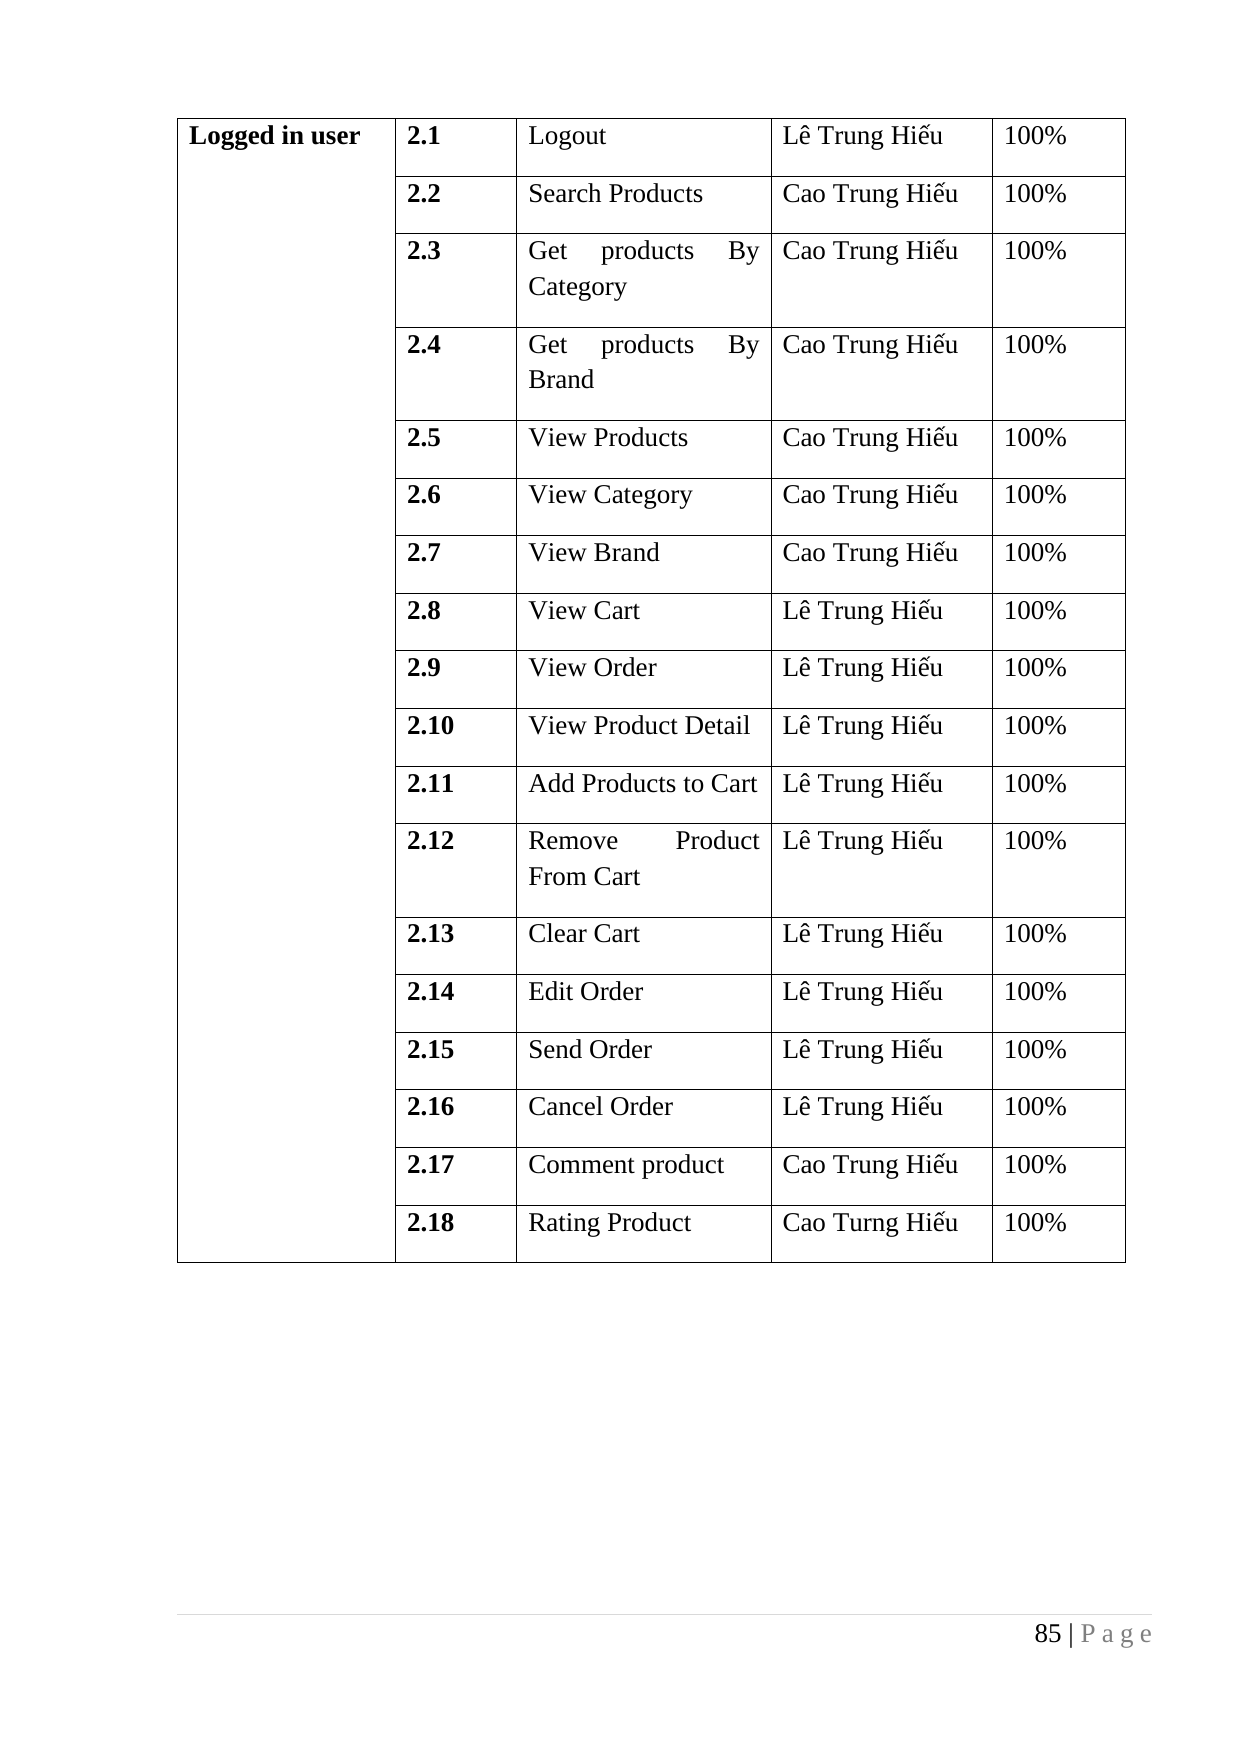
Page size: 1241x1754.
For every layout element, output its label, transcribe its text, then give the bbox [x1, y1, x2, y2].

table_cell 100% [993, 594, 1125, 650]
table_cell 2.5 [396, 421, 516, 478]
table_cell 100% [993, 1090, 1125, 1147]
table_cell 100% [993, 709, 1125, 766]
table_cell 100% [993, 975, 1125, 1032]
table_cell 100% [993, 328, 1125, 420]
table_cell Cao Trung Hiếu [772, 1148, 992, 1204]
table_cell 2.15 [396, 1033, 516, 1089]
table_cell View Order [517, 651, 771, 708]
table_cell Add Products to Cart [517, 767, 771, 823]
table_cell Lê Trung Hiếu [772, 1033, 992, 1089]
table_cell 2.2 [396, 177, 516, 233]
table_cell 100% [993, 1033, 1125, 1089]
table_cell Cao Trung Hiếu [772, 479, 992, 535]
table_header 100% [993, 119, 1125, 176]
table_cell Cao Trung Hiếu [772, 421, 992, 478]
table_cell 2.11 [396, 767, 516, 823]
table_cell Edit Order [517, 975, 771, 1032]
table_cell Lê Trung Hiếu [772, 975, 992, 1032]
table_cell 2.10 [396, 709, 516, 766]
table_cell Clear Cart [517, 918, 771, 974]
table_cell 2.3 [396, 234, 516, 327]
table_cell Cao Turng Hiếu [772, 1206, 992, 1262]
table_cell 2.13 [396, 918, 516, 974]
table_cell 2.4 [396, 328, 516, 420]
table_cell 100% [993, 421, 1125, 478]
table_cell Get products By Brand [517, 328, 771, 420]
table_cell 100% [993, 918, 1125, 974]
table_cell Cao Trung Hiếu [772, 234, 992, 327]
table_header 2.1 [396, 119, 516, 176]
table_cell 100% [993, 479, 1125, 535]
table_cell View Brand [517, 536, 771, 593]
table_cell Lê Trung Hiếu [772, 709, 992, 766]
table_cell View Cart [517, 594, 771, 650]
table_cell 2.12 [396, 824, 516, 917]
table_header Lê Trung Hiếu [772, 119, 992, 176]
table_cell Lê Trung Hiếu [772, 1090, 992, 1147]
table_cell Comment product [517, 1148, 771, 1204]
table_cell 100% [993, 536, 1125, 593]
table_cell Cao Trung Hiếu [772, 536, 992, 593]
table_cell 2.6 [396, 479, 516, 535]
table_cell Rating Product [517, 1206, 771, 1262]
table_header Logout [517, 119, 771, 176]
table_cell 100% [993, 651, 1125, 708]
table_cell Lê Trung Hiếu [772, 918, 992, 974]
table_cell 100% [993, 1206, 1125, 1262]
table_cell Lê Trung Hiếu [772, 824, 992, 917]
table_cell Search Products [517, 177, 771, 233]
table_cell 100% [993, 824, 1125, 917]
table_cell View Products [517, 421, 771, 478]
table_cell Lê Trung Hiếu [772, 594, 992, 650]
table_cell 2.18 [396, 1206, 516, 1262]
table_cell Lê Trung Hiếu [772, 651, 992, 708]
table_cell 100% [993, 767, 1125, 823]
table_cell Get products By Category [517, 234, 771, 327]
table_cell Remove Product From Cart [517, 824, 771, 917]
table_cell View Product Detail [517, 709, 771, 766]
table_cell 2.16 [396, 1090, 516, 1147]
table_cell Send Order [517, 1033, 771, 1089]
table_cell Cao Trung Hiếu [772, 328, 992, 420]
table_cell 100% [993, 177, 1125, 233]
table_cell Cancel Order [517, 1090, 771, 1147]
table_cell 2.17 [396, 1148, 516, 1204]
table_cell Lê Trung Hiếu [772, 767, 992, 823]
table_cell Cao Trung Hiếu [772, 177, 992, 233]
table_cell 2.7 [396, 536, 516, 593]
table_cell 2.8 [396, 594, 516, 650]
table_header Logged in user [178, 119, 395, 1262]
table_cell 100% [993, 1148, 1125, 1204]
table_cell 2.14 [396, 975, 516, 1032]
table_cell 100% [993, 234, 1125, 327]
table_cell View Category [517, 479, 771, 535]
table_cell 2.9 [396, 651, 516, 708]
